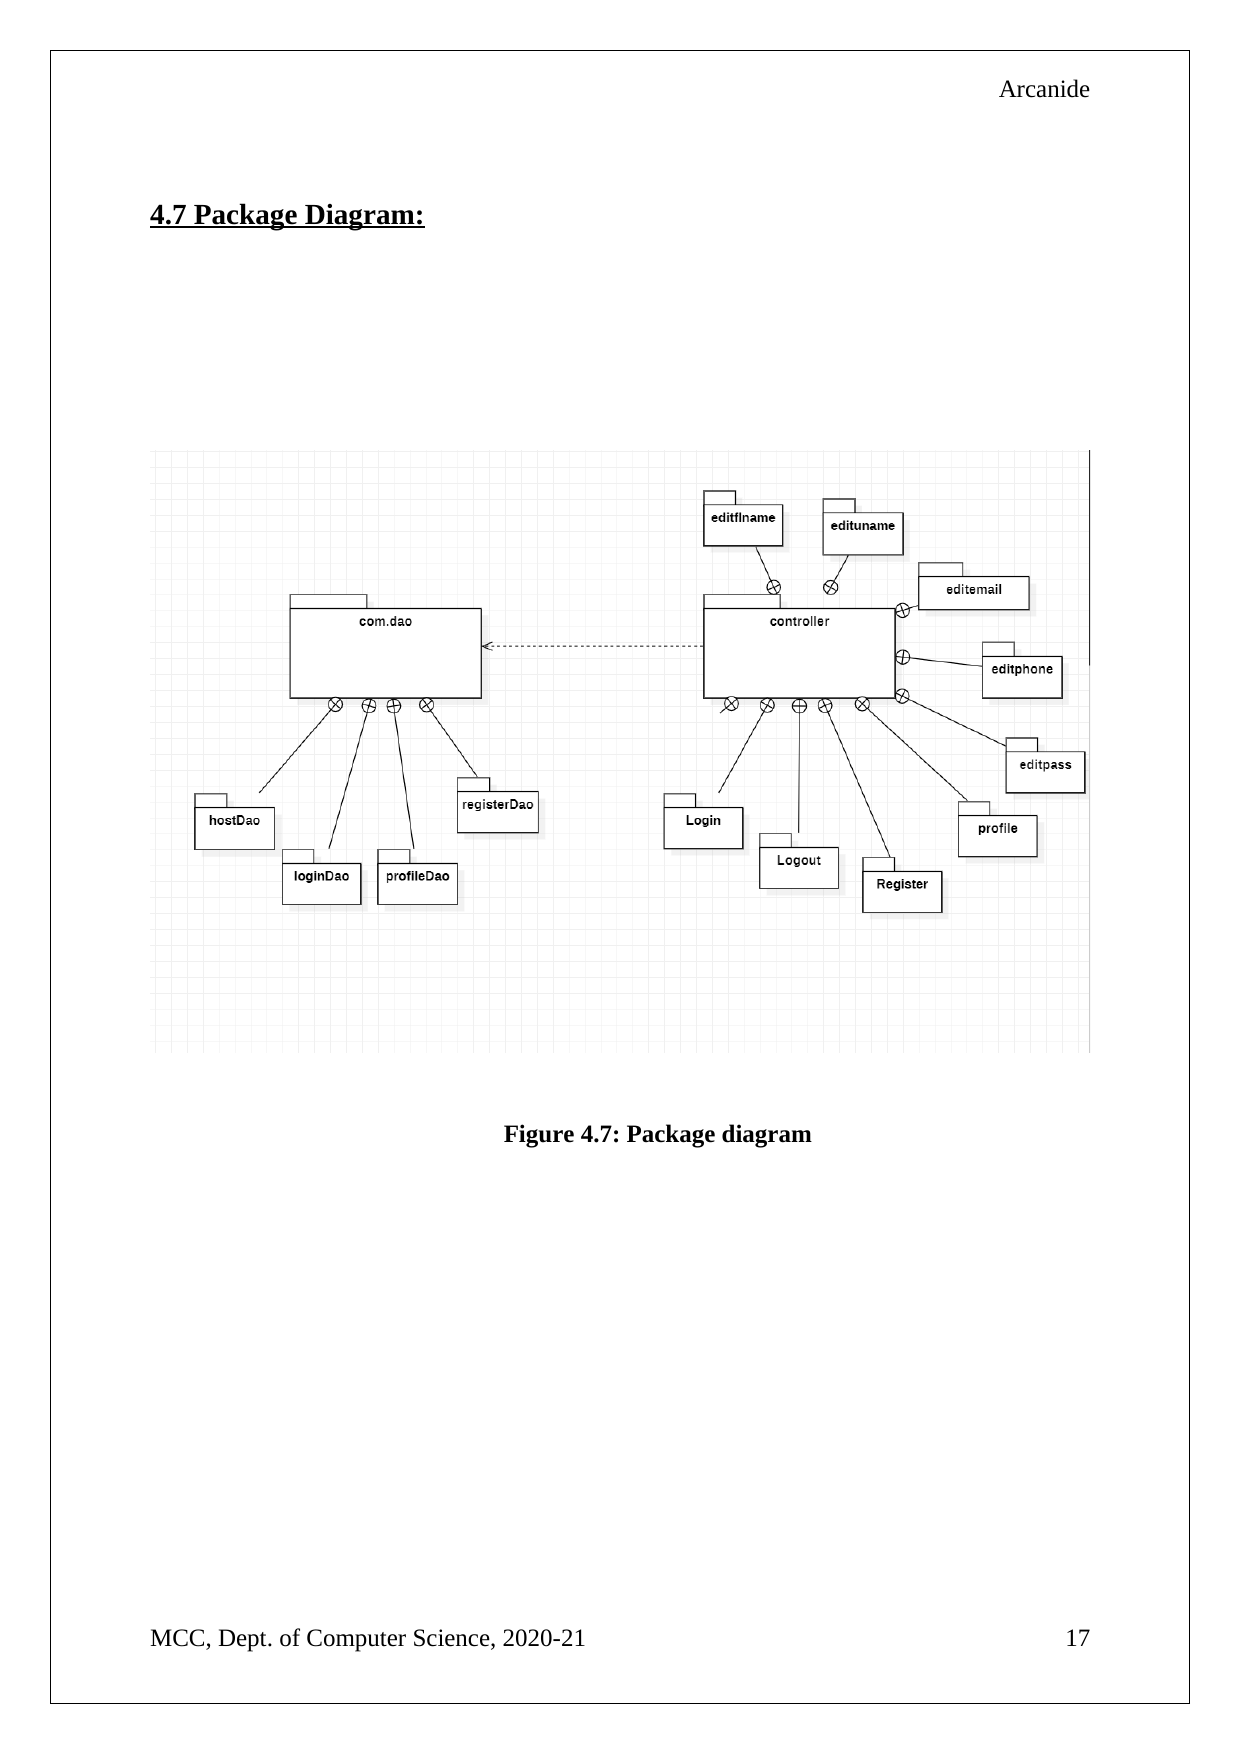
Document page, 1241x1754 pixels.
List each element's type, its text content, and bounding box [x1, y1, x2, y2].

picture [150, 450, 1091, 1053]
text 4.7 Package Diagram: [150, 197, 1090, 230]
text Figure 4.7: Package diagram [225, 1119, 1090, 1148]
